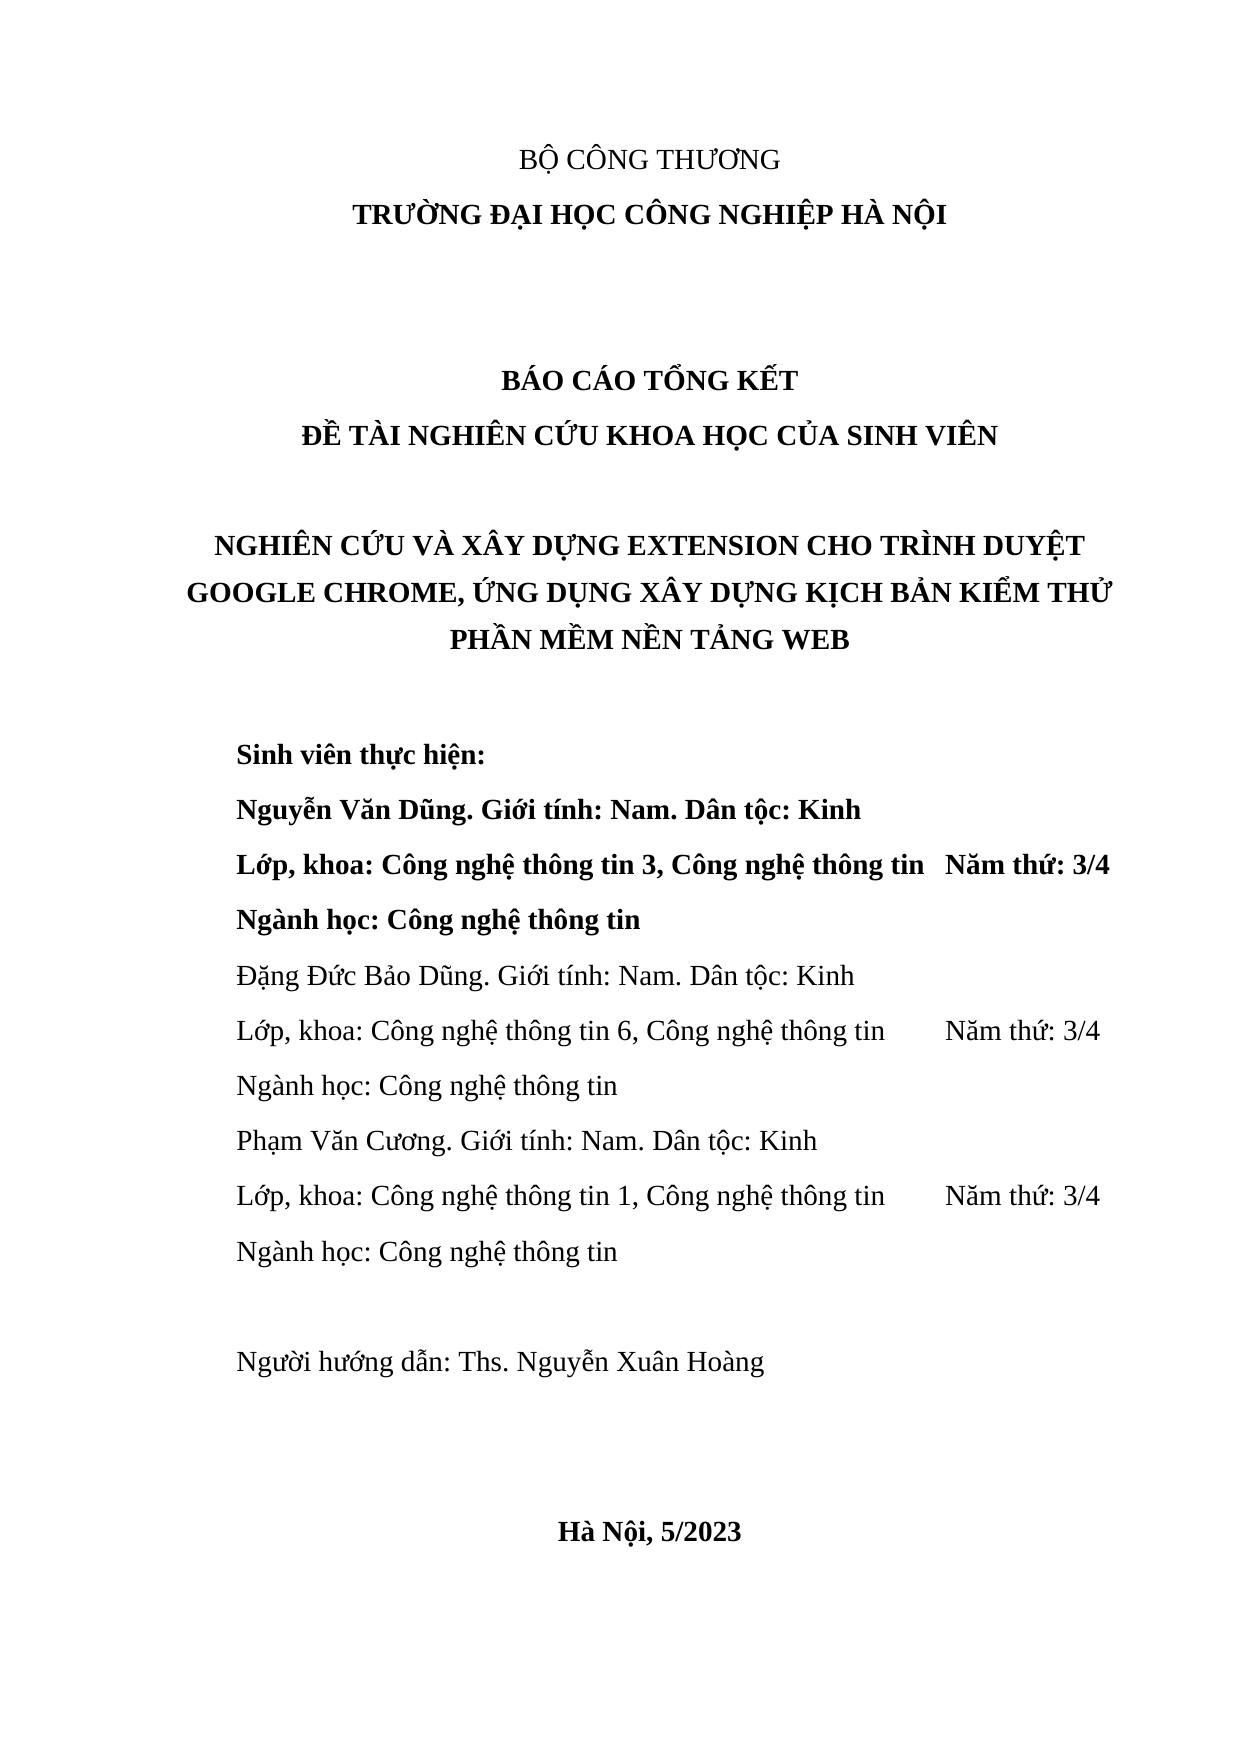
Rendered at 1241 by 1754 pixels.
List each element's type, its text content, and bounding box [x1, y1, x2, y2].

text BÁO CÁO TỔNG KẾT [177, 363, 1122, 396]
text Lớp, khoa: Công nghệ thông tin 3, Công nghệ thông tin Năm thứ: 3/4 [236, 847, 1122, 881]
text Nguyễn Văn Dũng. Giới tính: Nam. Dân tộc: Kinh [236, 792, 1122, 826]
text TRƯỜNG ĐẠI HỌC CÔNG NGHIỆP HÀ NỘI [177, 197, 1122, 231]
text Phạm Văn Cương. Giới tính: Nam. Dân tộc: Kinh [236, 1123, 1122, 1157]
text Ngành học: Công nghệ thông tin [236, 902, 1122, 936]
text Hà Nội, 5/2023 [177, 1514, 1122, 1547]
text Ngành học: Công nghệ thông tin [236, 1068, 1122, 1102]
text Sinh viên thực hiện: [236, 737, 1122, 770]
text Lớp, khoa: Công nghệ thông tin 1, Công nghệ thông tin Năm thứ: 3/4 [236, 1178, 1122, 1212]
text Lớp, khoa: Công nghệ thông tin 6, Công nghệ thông tin Năm thứ: 3/4 [236, 1013, 1122, 1046]
text BỘ CÔNG THƯƠNG [177, 142, 1122, 176]
text Ngành học: Công nghệ thông tin [236, 1234, 1122, 1267]
text NGHIÊN CỨU VÀ XÂY DỰNG EXTENSION CHO TRÌNH DUYỆT GOOGLE CHROME, ỨNG DỤNG XÂY DỰNG KỊCH BẢN KIỂM THỬ PHẦN MỀM NỀN TẢNG WEB [177, 528, 1122, 656]
text Người hướng dẫn: Ths. Nguyễn Xuân Hoàng [177, 1344, 1122, 1378]
text Đặng Đức Bảo Dũng. Giới tính: Nam. Dân tộc: Kinh [236, 958, 1122, 991]
text ĐỀ TÀI NGHIÊN CỨU KHOA HỌC CỦA SINH VIÊN [177, 418, 1122, 452]
